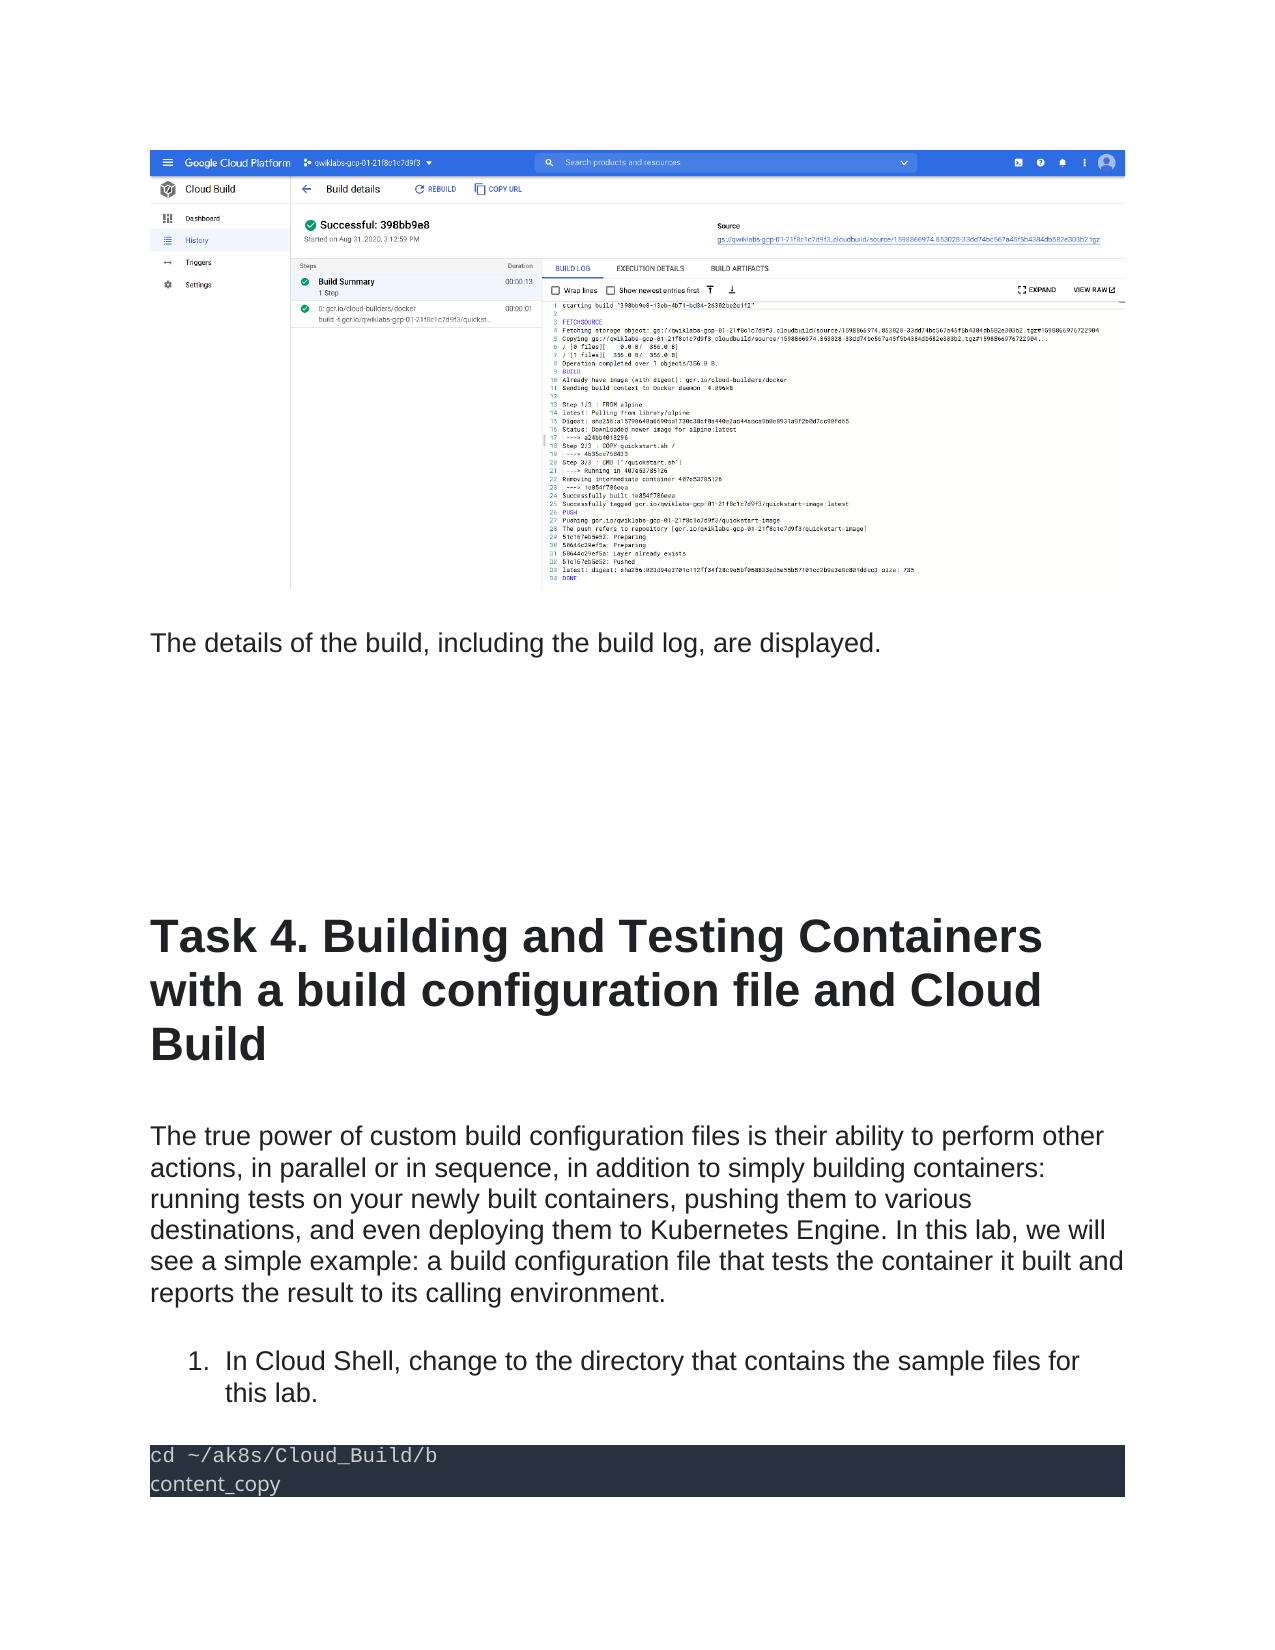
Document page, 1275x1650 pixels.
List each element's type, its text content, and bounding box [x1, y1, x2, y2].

text cd ~/ak8s/Cloud_Build/b [150, 1445, 1125, 1469]
text The true power of custom build configuration files is their ability to perform other actions, in parallel or in sequence, in addition to simply building containers: running tests on your newly built containers, pushing them to various destinations, and even deploying them to Kubernetes Engine. In this lab, we will see a simple example: a build configuration file that tests the container it built and reports the result to its calling environment. [150, 1120, 1125, 1308]
text The details of the build, including the build log, are displayed. [150, 627, 1125, 658]
text content_copy [150, 1469, 1125, 1497]
list In Cloud Shell, change to the directory that contains the sample files for this lab. [187, 1345, 1125, 1408]
picture [150, 150, 1125, 590]
subtitle Task 4. Building and Testing Containers with a build configuration file and Cloud Build [150, 908, 1125, 1070]
